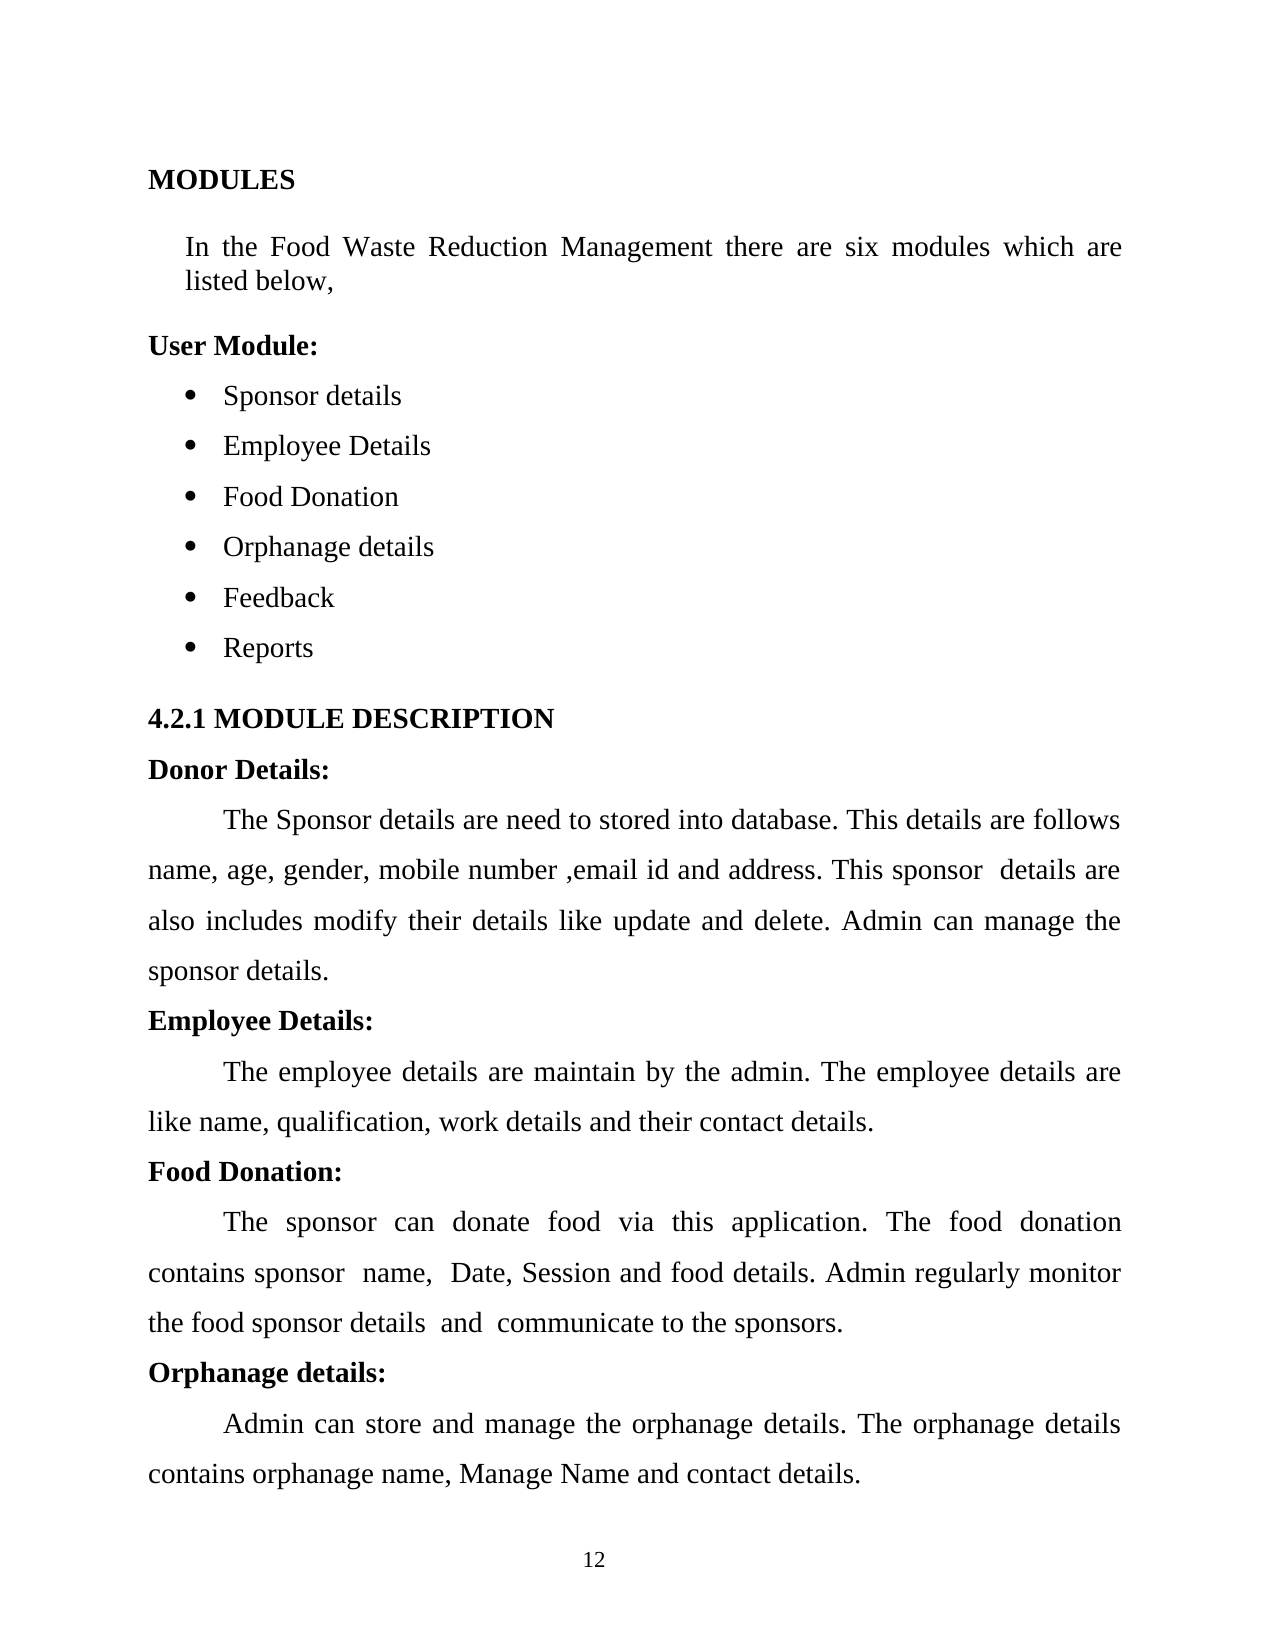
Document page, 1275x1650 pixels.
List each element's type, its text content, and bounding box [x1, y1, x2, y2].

text In the Food Waste Reduction Management there are six modules which are listed below, [185, 229, 1122, 297]
text Food Donation: [148, 1154, 1122, 1188]
list Employee Details [185, 428, 1227, 462]
subtitle MODULES [148, 162, 1227, 196]
text Employee Details: [148, 1003, 1122, 1037]
text 4.2.1 MODULE DESCRIPTION [148, 701, 1227, 735]
text Admin can store and manage the orphanage details. The orphanage details contains orphanage name, Manage Name and contact details. [148, 1406, 1122, 1490]
text The sponsor can donate food via this application. The food donation contains sponsor name, Date, Session and food details. Admin regularly monitor the food sponsor details and communicate to the sponsors. [148, 1204, 1122, 1339]
text The Sponsor details are need to stored into database. This details are follows name, age, gender, mobile number ,email id and address. This sponsor details are also includes modify their details like update and delete. Admin can manage the sponsor details. [148, 802, 1122, 987]
list Reports [185, 630, 1227, 664]
list Orphanage details [185, 529, 1227, 563]
text Orphanage details: [148, 1356, 1122, 1389]
text Donor Details: [148, 752, 1122, 785]
text 12 [148, 1546, 1122, 1572]
text User Module: [148, 328, 1227, 361]
list Feedback [185, 580, 1227, 613]
list Sponsor details [185, 378, 1227, 412]
list Food Donation [185, 479, 1227, 513]
text The employee details are maintain by the admin. The employee details are like name, qualification, work details and their contact details. [148, 1054, 1122, 1137]
